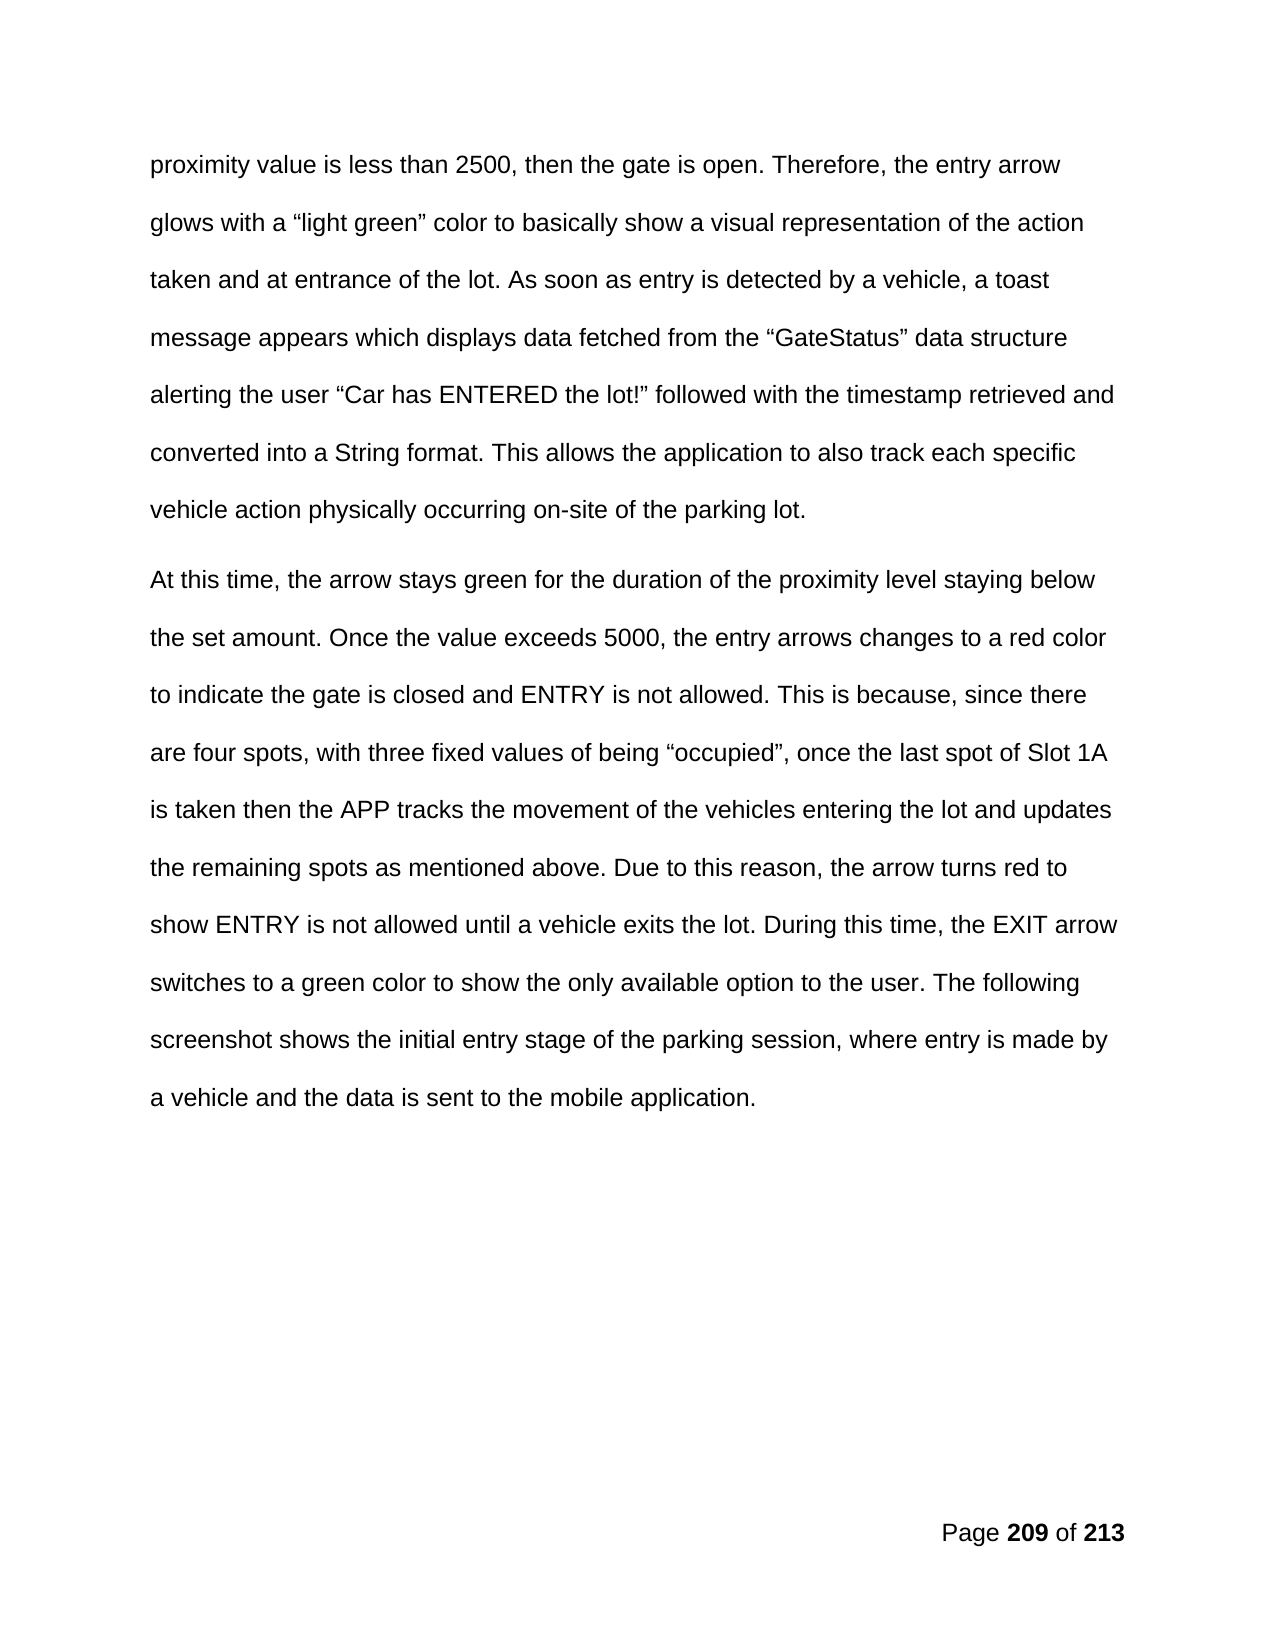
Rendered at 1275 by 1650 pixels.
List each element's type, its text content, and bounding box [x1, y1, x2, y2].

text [150, 150, 1125, 524]
text At this time, the arrow stays green for the duration of the proximity level staying below the set amount. Once the value exceeds 5000, the entry arrows changes to a red color to indicate the gate is closed and ENTRY is not allowed. This is because, since there are four spots, with three fixed values of being “occupied”, once the last spot of Slot 1A is taken then the APP tracks the movement of the vehicles entering the lot and updates the remaining spots as mentioned above. Due to this reason, the arrow turns red to show ENTRY is not allowed until a vehicle exits the lot. During this time, the EXIT arrow switches to a green color to show the only available option to the user. The following screenshot shows the initial entry stage of the parking session, where entry is made by a vehicle and the data is sent to the mobile application. [150, 565, 1125, 1111]
